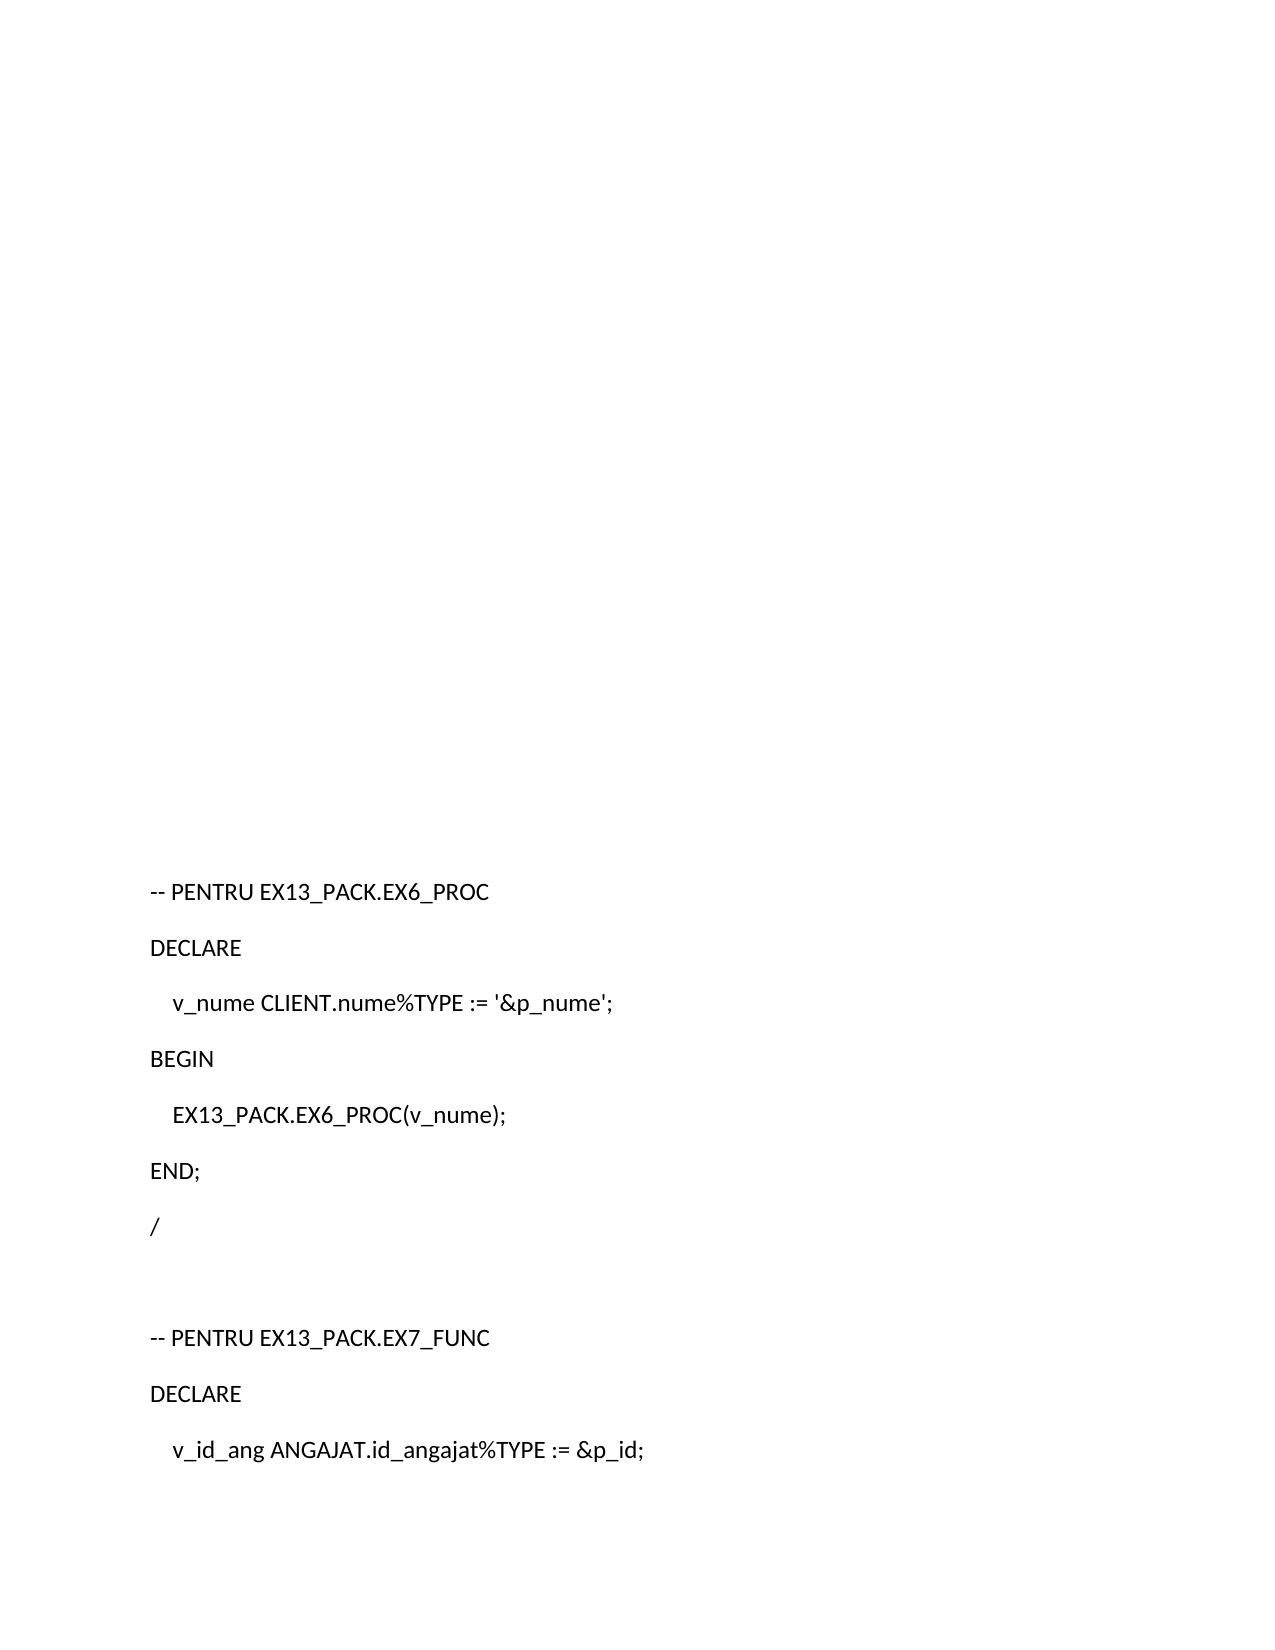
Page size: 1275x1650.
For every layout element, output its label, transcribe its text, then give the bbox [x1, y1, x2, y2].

text DECLARE [150, 1378, 1125, 1409]
text BEGIN [150, 1043, 1125, 1074]
text END; [150, 1155, 1125, 1186]
text DECLARE [150, 932, 1125, 962]
text -- PENTRU EX13_PACK.EX7_FUNC [150, 1322, 1125, 1353]
text / [150, 1211, 1125, 1241]
text EX13_PACK.EX6_PROC(v_nume); [150, 1099, 1125, 1130]
text -- PENTRU EX13_PACK.EX6_PROC [150, 876, 1125, 906]
text v_nume CLIENT.nume%TYPE := '&p_nume'; [150, 987, 1125, 1018]
text v_id_ang ANGAJAT.id_angajat%TYPE := &p_id; [150, 1434, 1125, 1465]
